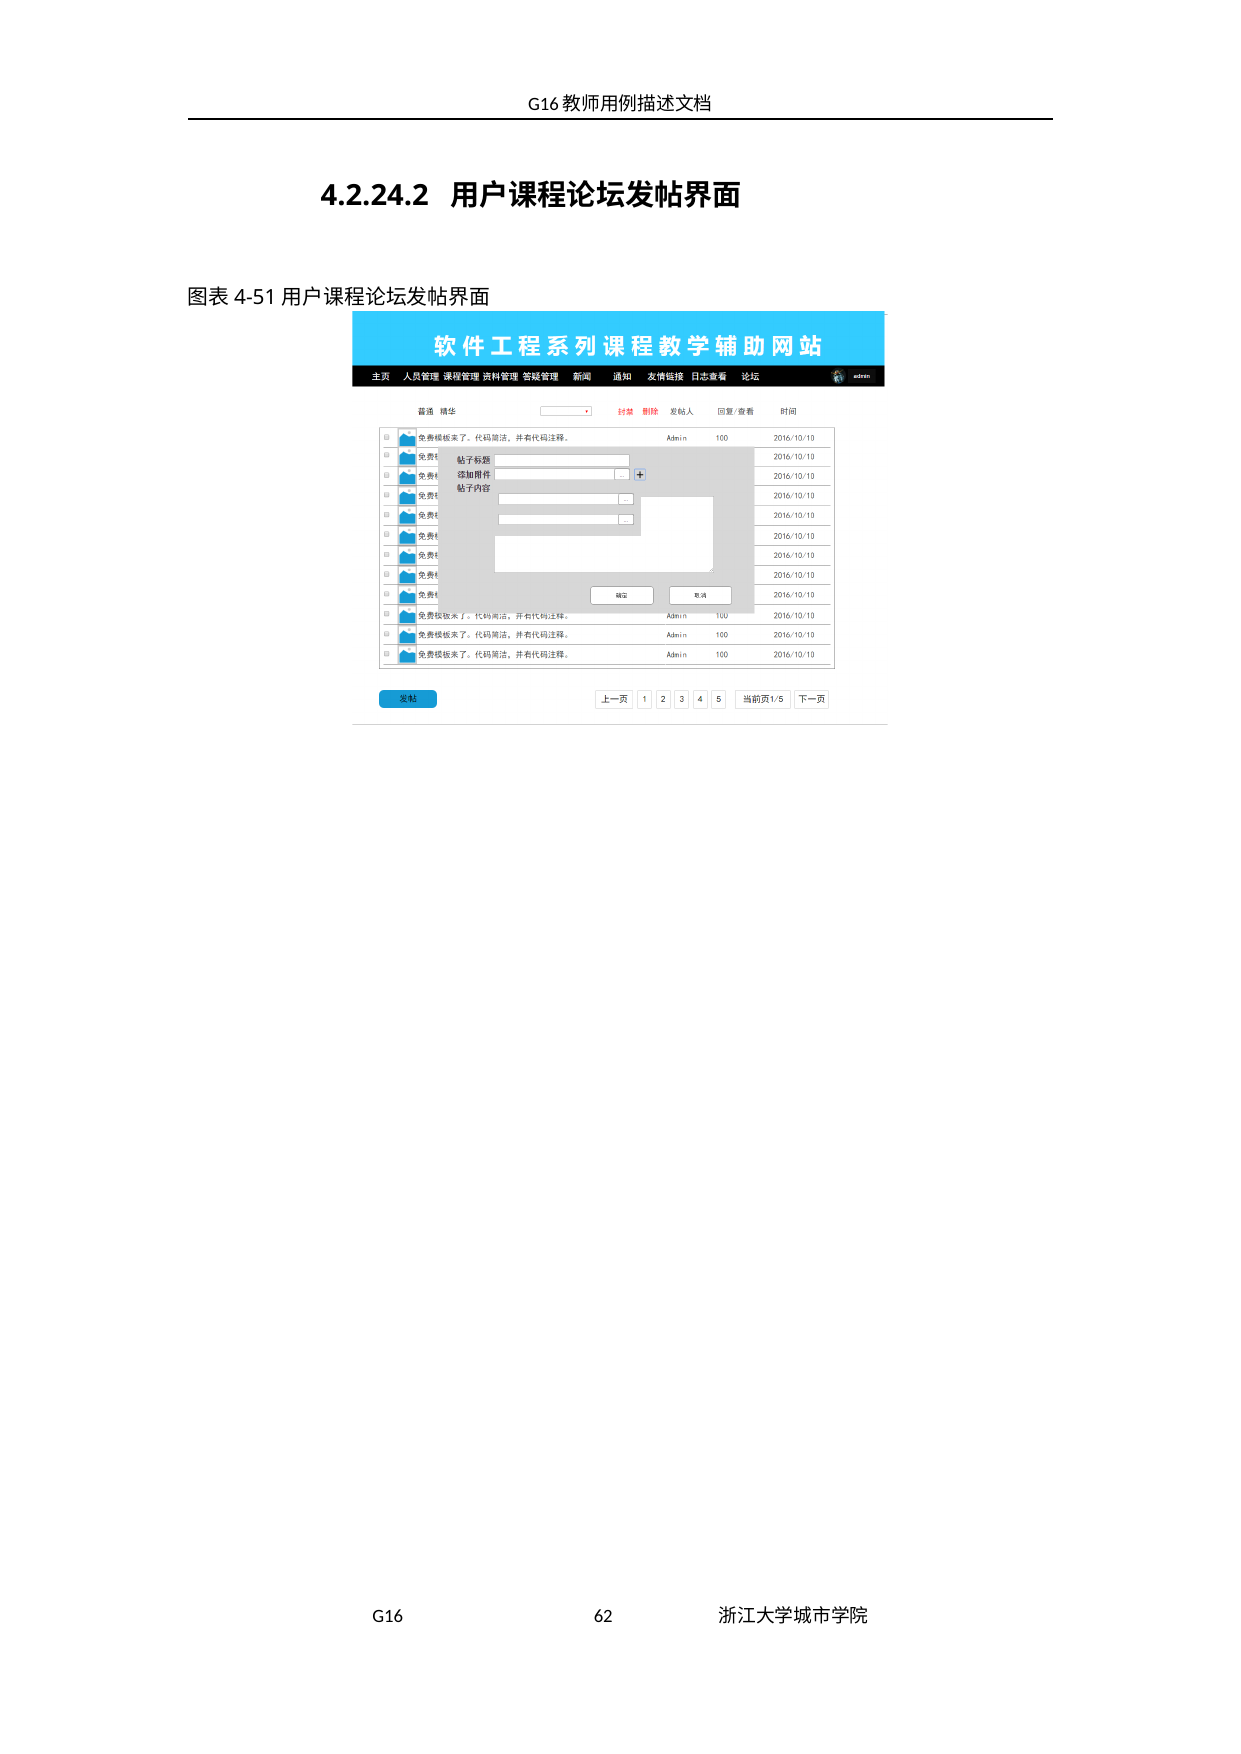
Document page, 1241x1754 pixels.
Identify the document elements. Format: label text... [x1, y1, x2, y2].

subtitle 用户课程论坛发帖界面 [320, 160, 1053, 225]
picture [352, 311, 888, 725]
